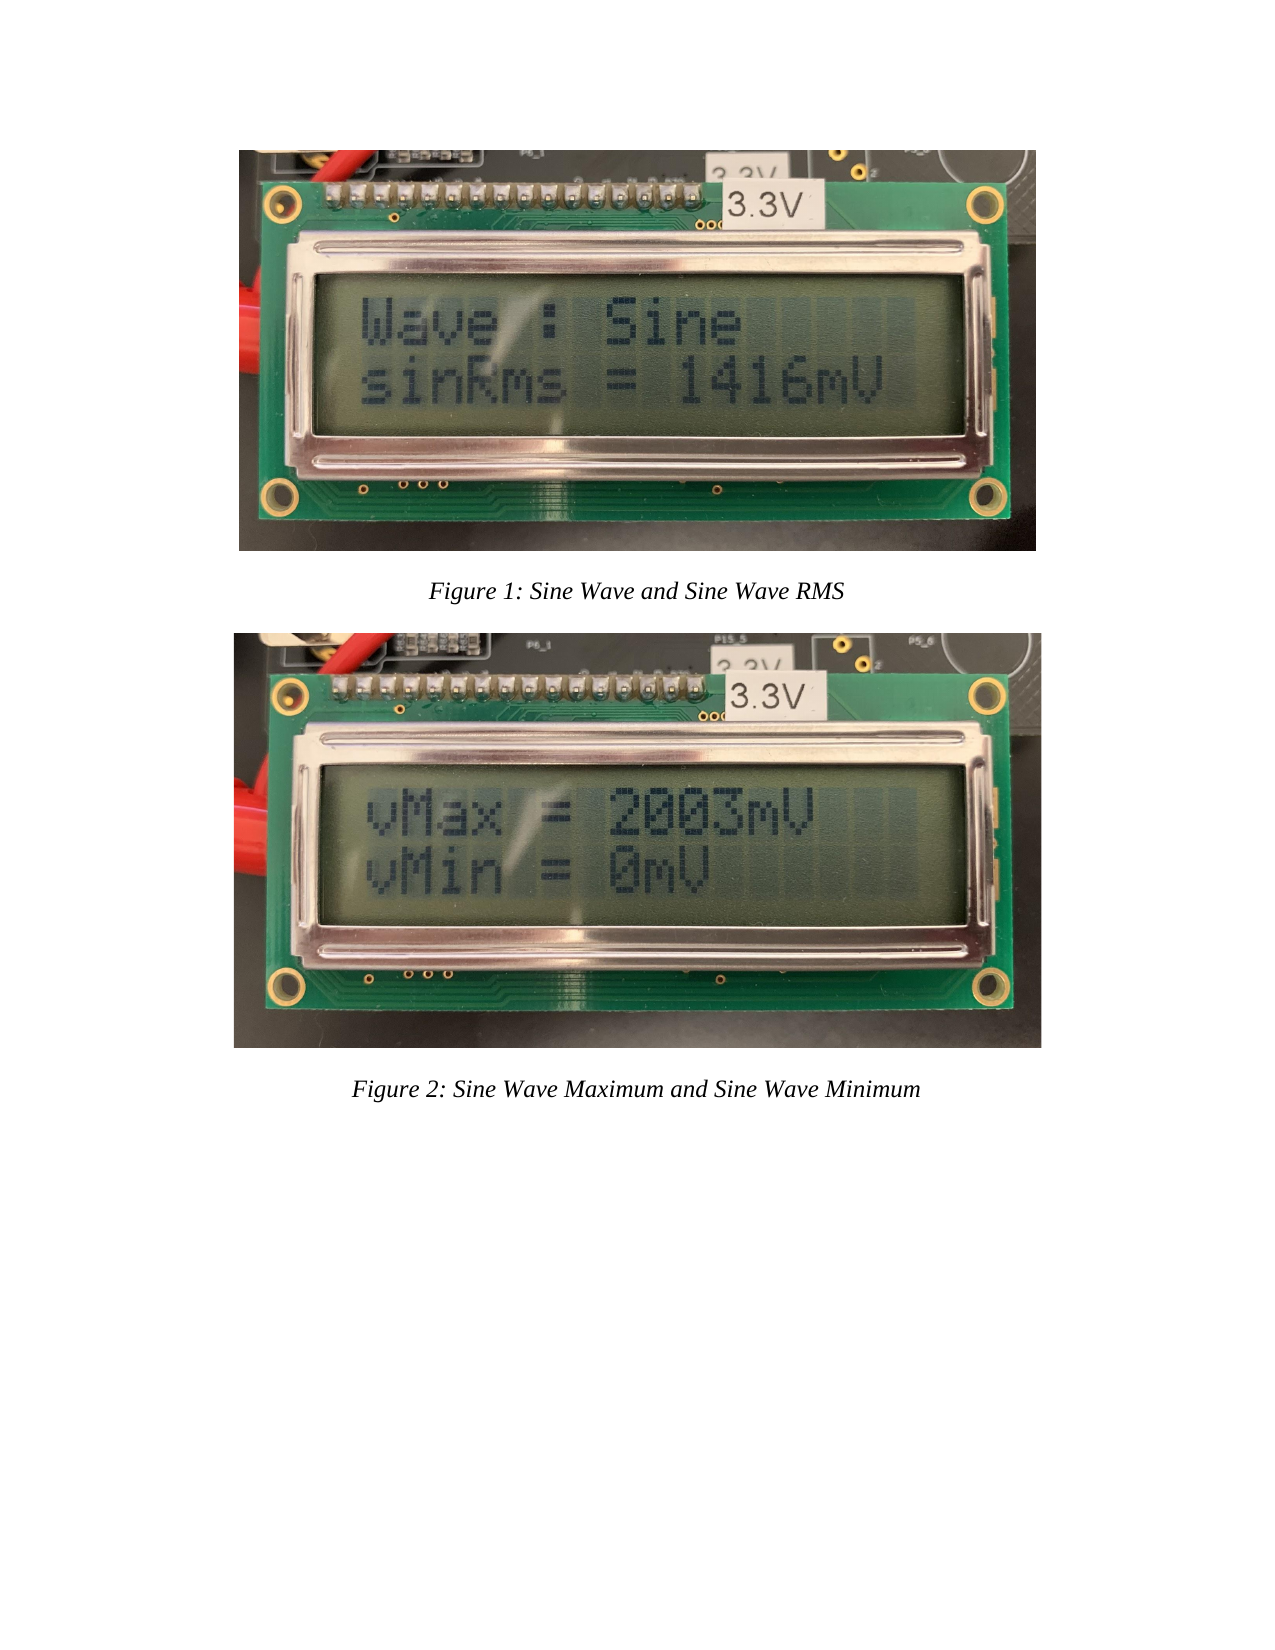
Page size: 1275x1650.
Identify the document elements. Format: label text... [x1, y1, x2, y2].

text Figure 1: Sine Wave and Sine Wave RMS [150, 576, 1125, 605]
picture [239, 150, 1036, 551]
text Figure 2: Sine Wave Maximum and Sine Wave Minimum [150, 1074, 1125, 1103]
picture [233, 633, 1042, 1048]
